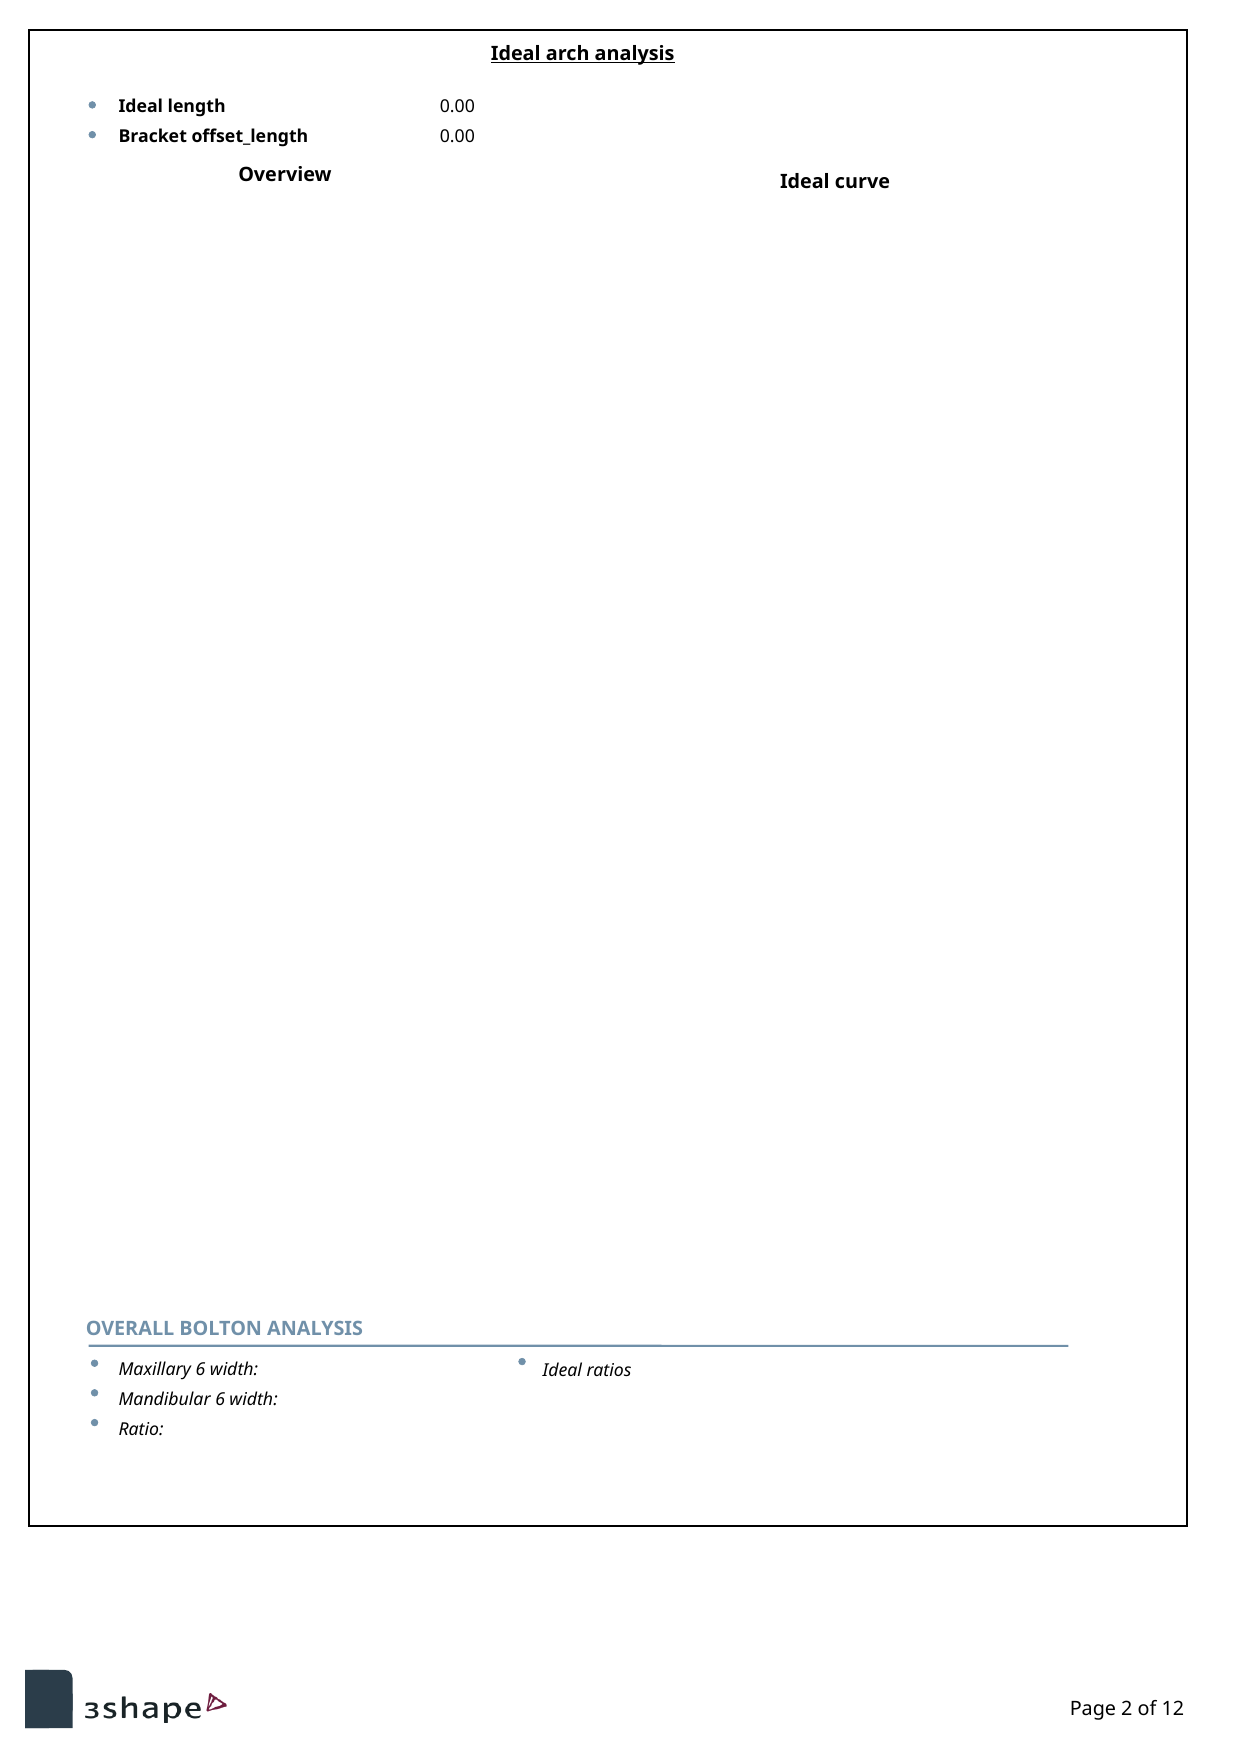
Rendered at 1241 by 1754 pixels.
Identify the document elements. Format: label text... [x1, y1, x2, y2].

picture [85, 1693, 227, 1723]
text Maxillary 6 width: [118, 1357, 344, 1381]
text  [518, 1355, 543, 1373]
text Bracket offset_length [118, 124, 374, 148]
text Ideal arch analysis [454, 39, 711, 66]
text Overview [207, 161, 362, 187]
text  [89, 98, 114, 116]
text OVERALL BOLTON ANALYSIS [86, 1314, 460, 1341]
text  [91, 1356, 116, 1374]
text  [89, 128, 114, 146]
text Ideal curve [757, 167, 912, 194]
text 0.00 [389, 124, 474, 148]
text Ideal ratios [542, 1358, 674, 1382]
text  [91, 1416, 116, 1434]
text Ratio: [118, 1416, 344, 1440]
text Mandibular 6 width: [118, 1386, 344, 1411]
text Ideal length [118, 94, 374, 118]
text Page 2 of 12 [1028, 1694, 1184, 1721]
text 0.00 [389, 94, 474, 118]
text  [91, 1386, 116, 1404]
